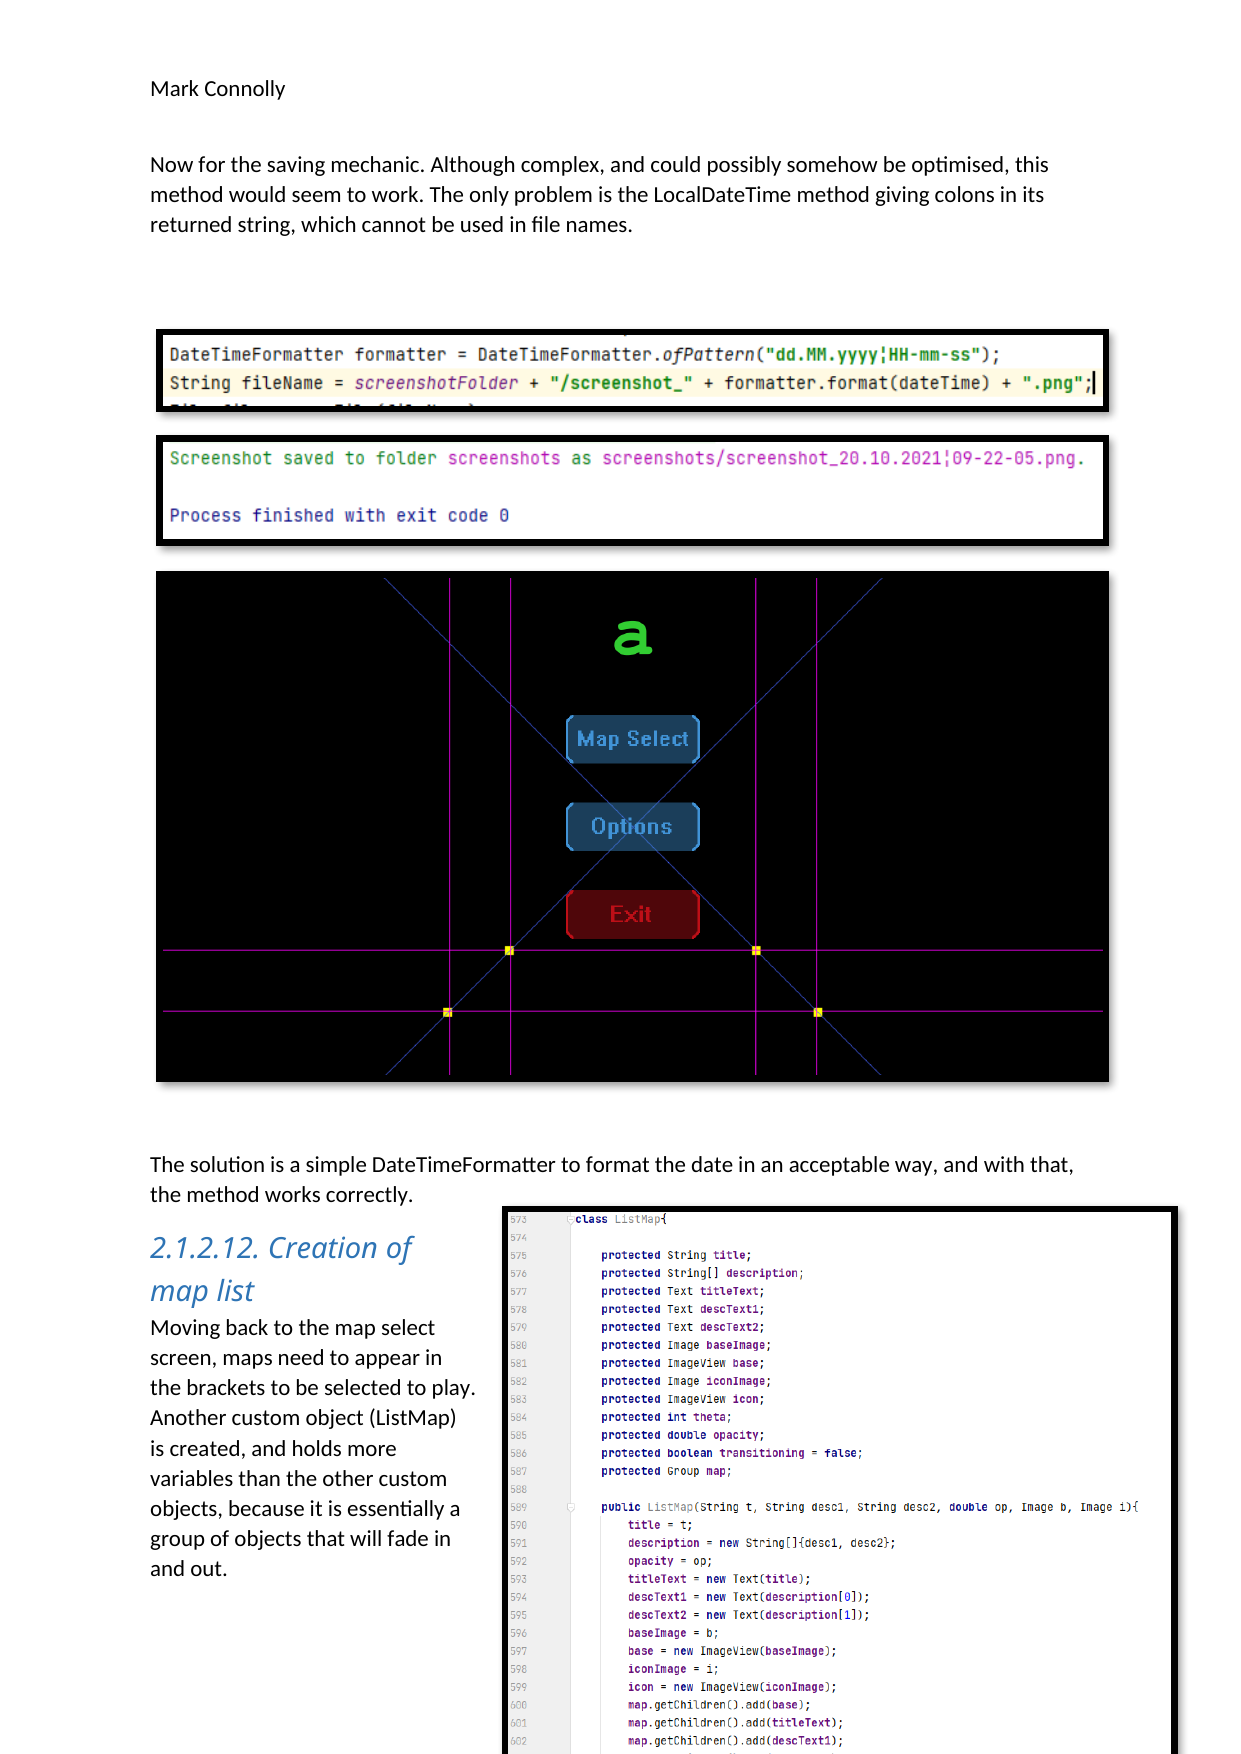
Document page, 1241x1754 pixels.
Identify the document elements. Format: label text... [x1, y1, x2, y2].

text Now for the saving mechanic. Although complex, and could possibly somehow be optimised, this method would seem to work. The only problem is the LocalDateTime method giving colons in its returned string, which cannot be used in file names. [150, 150, 1090, 238]
picture [163, 578, 1103, 1075]
picture [163, 335, 1103, 406]
text Moving back to the map select screen, maps need to appear in the brackets to be selected to play. Another custom object (ListMap) is created, and holds more variables than the other custom objects, because it is essentially a group of objects that will fade in and out. [150, 1313, 500, 1582]
subtitle 2.1.2.12. Creation of map list [150, 1227, 500, 1310]
picture [163, 442, 1103, 539]
picture [508, 1212, 1171, 1754]
